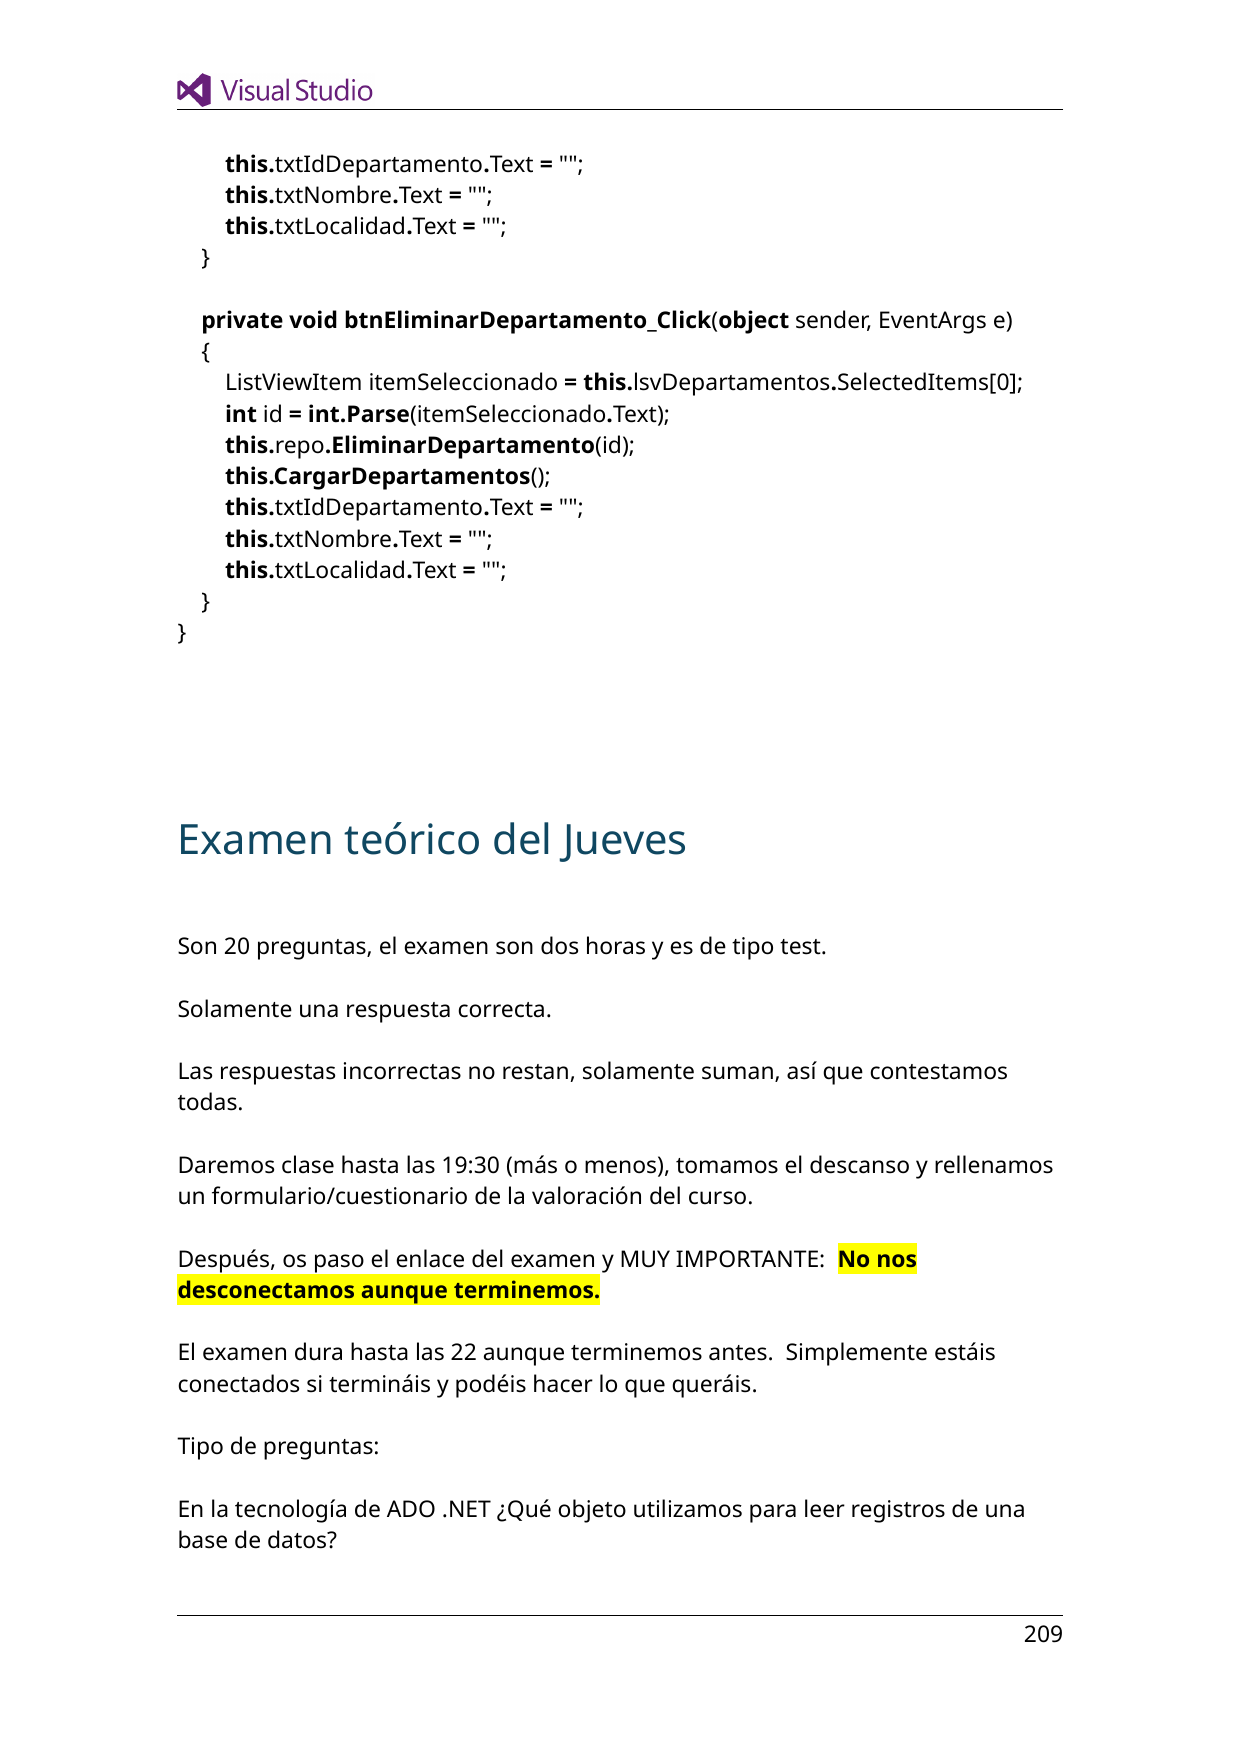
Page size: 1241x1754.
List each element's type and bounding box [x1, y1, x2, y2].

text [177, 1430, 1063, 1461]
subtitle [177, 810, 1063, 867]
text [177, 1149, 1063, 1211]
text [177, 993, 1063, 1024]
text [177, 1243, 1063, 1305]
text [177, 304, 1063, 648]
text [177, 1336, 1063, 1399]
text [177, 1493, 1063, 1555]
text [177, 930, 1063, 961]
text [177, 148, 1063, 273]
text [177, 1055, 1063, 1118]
picture [177, 73, 375, 107]
